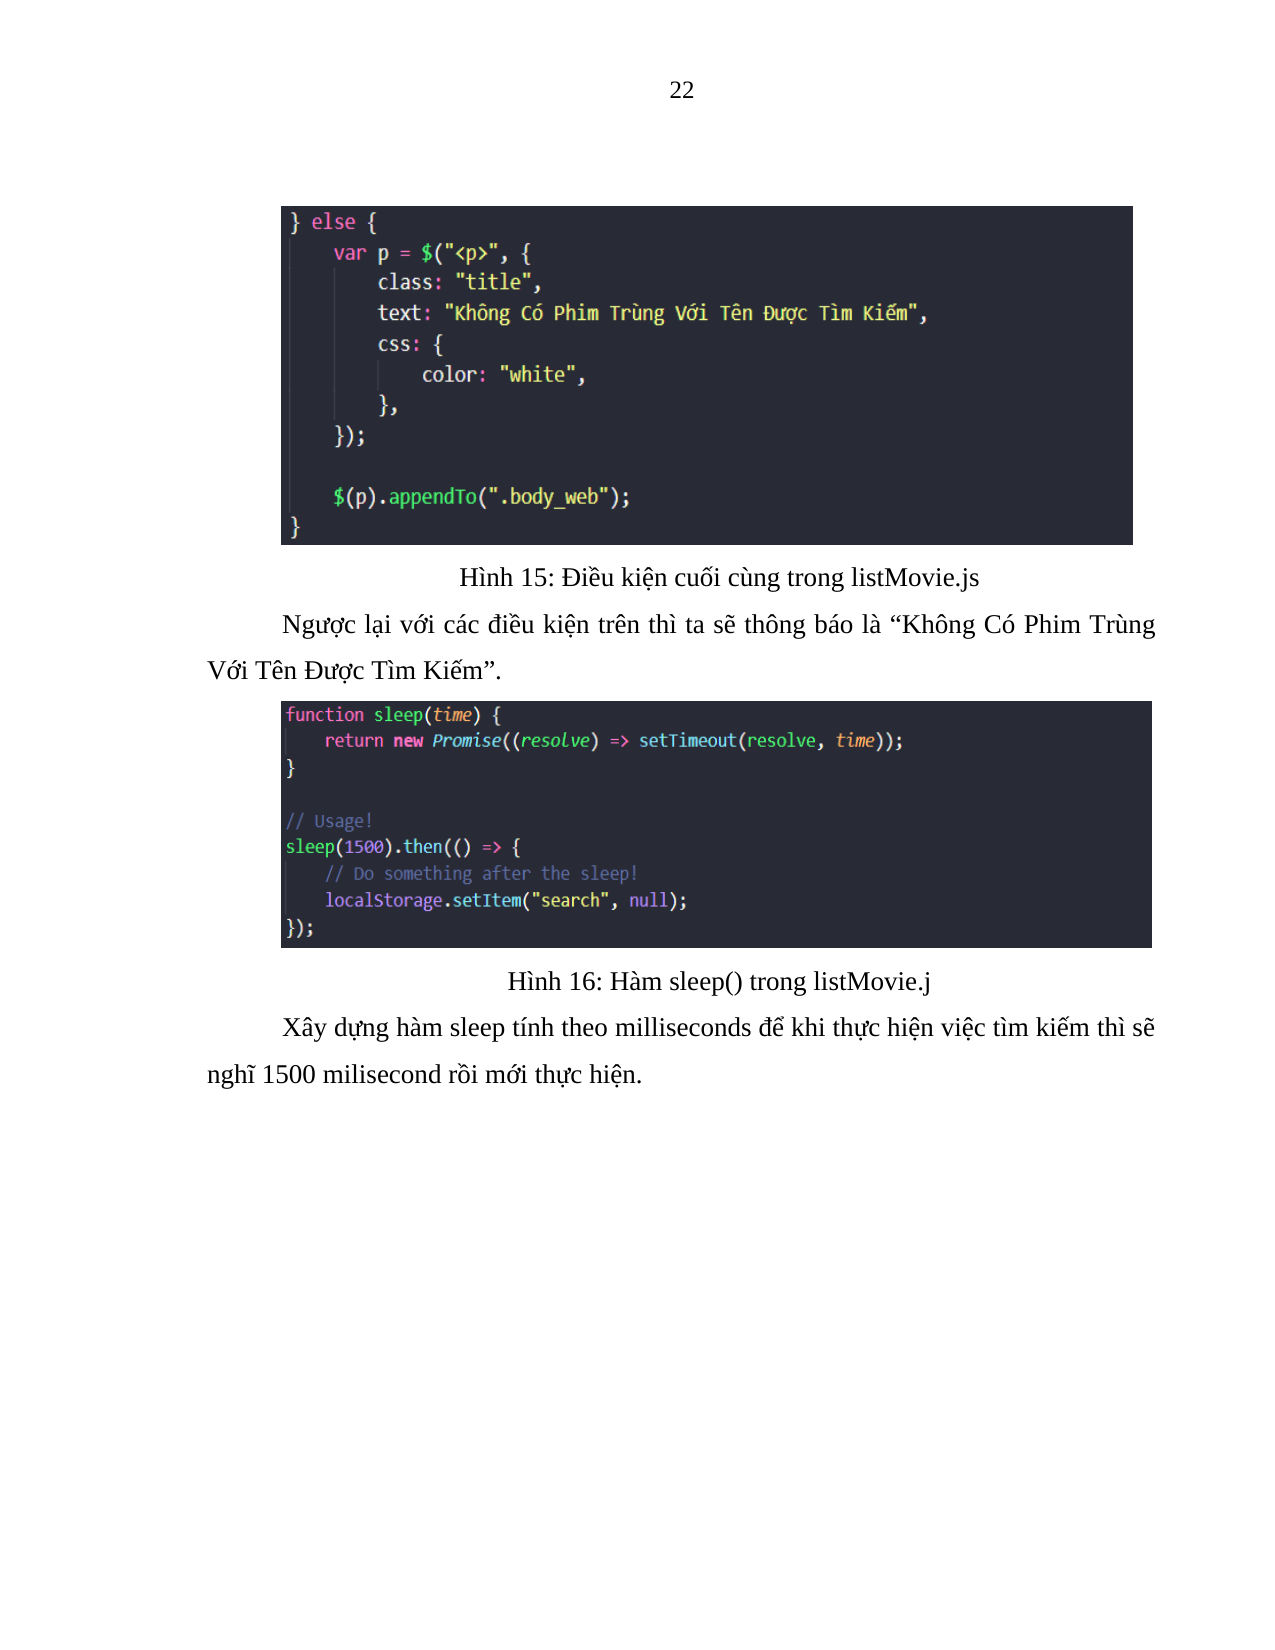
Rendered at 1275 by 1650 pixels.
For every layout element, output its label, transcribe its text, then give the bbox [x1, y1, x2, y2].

text Xây dựng hàm sleep tính theo milliseconds để khi thực hiện việc tìm kiếm thì sẽ nghĩ 1500 milisecond rồi mới thực hiện. [207, 1011, 1157, 1089]
text Ngược lại với các điều kiện trên thì ta sẽ thông báo là “Không Có Phim Trùng Với Tên Được Tìm Kiếm”. [207, 608, 1157, 686]
picture [281, 206, 1133, 545]
picture [281, 701, 1152, 948]
